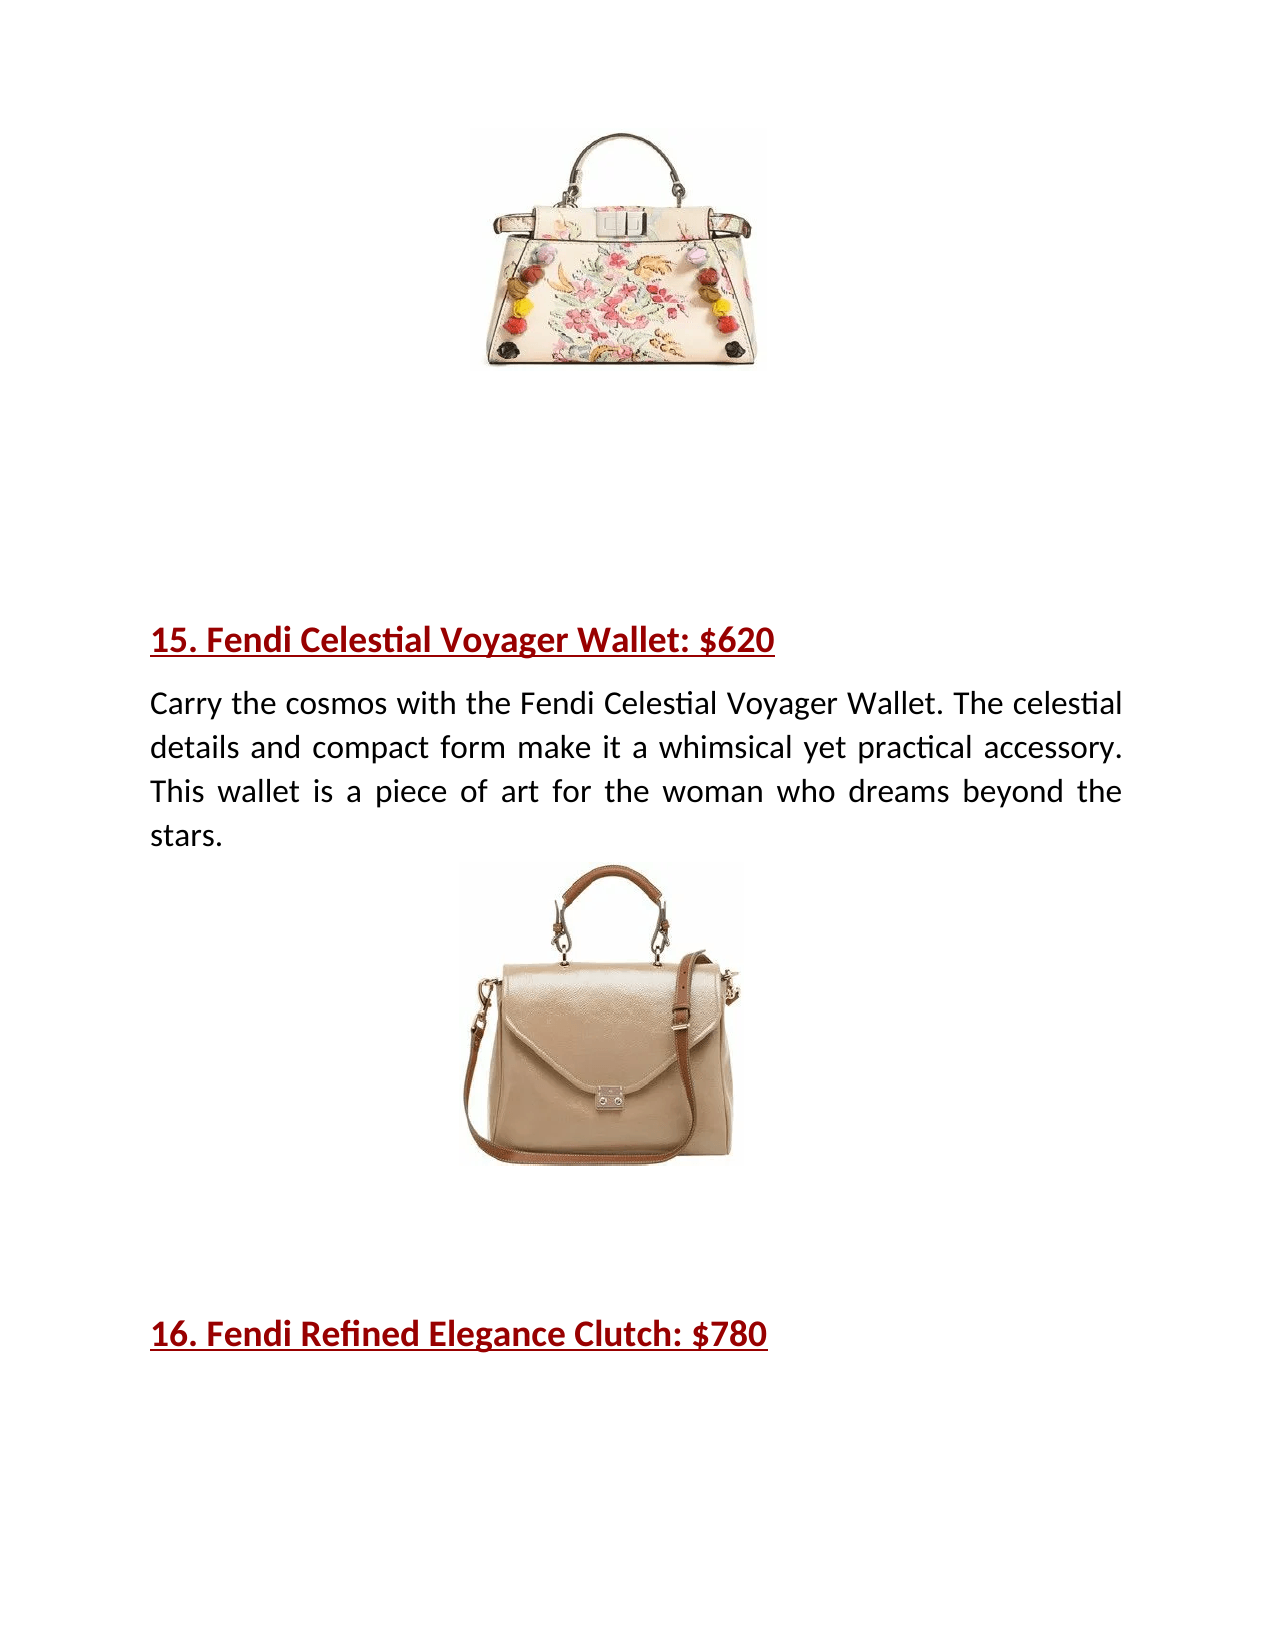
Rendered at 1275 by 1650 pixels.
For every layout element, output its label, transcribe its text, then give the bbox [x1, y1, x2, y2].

text 15. Fendi Celestial Voyager Wallet: $620 [150, 616, 1124, 662]
text Carry the cosmos with the Fendi Celestial Voyager Wallet. The celestial details and compact form make it a whimsical yet practical accessory. This wallet is a piece of art for the woman who dreams beyond the stars. [150, 682, 1124, 855]
picture [470, 128, 768, 371]
picture [459, 862, 744, 1166]
text 16. Fendi Refined Elegance Clutch: $780 [150, 1310, 1124, 1356]
